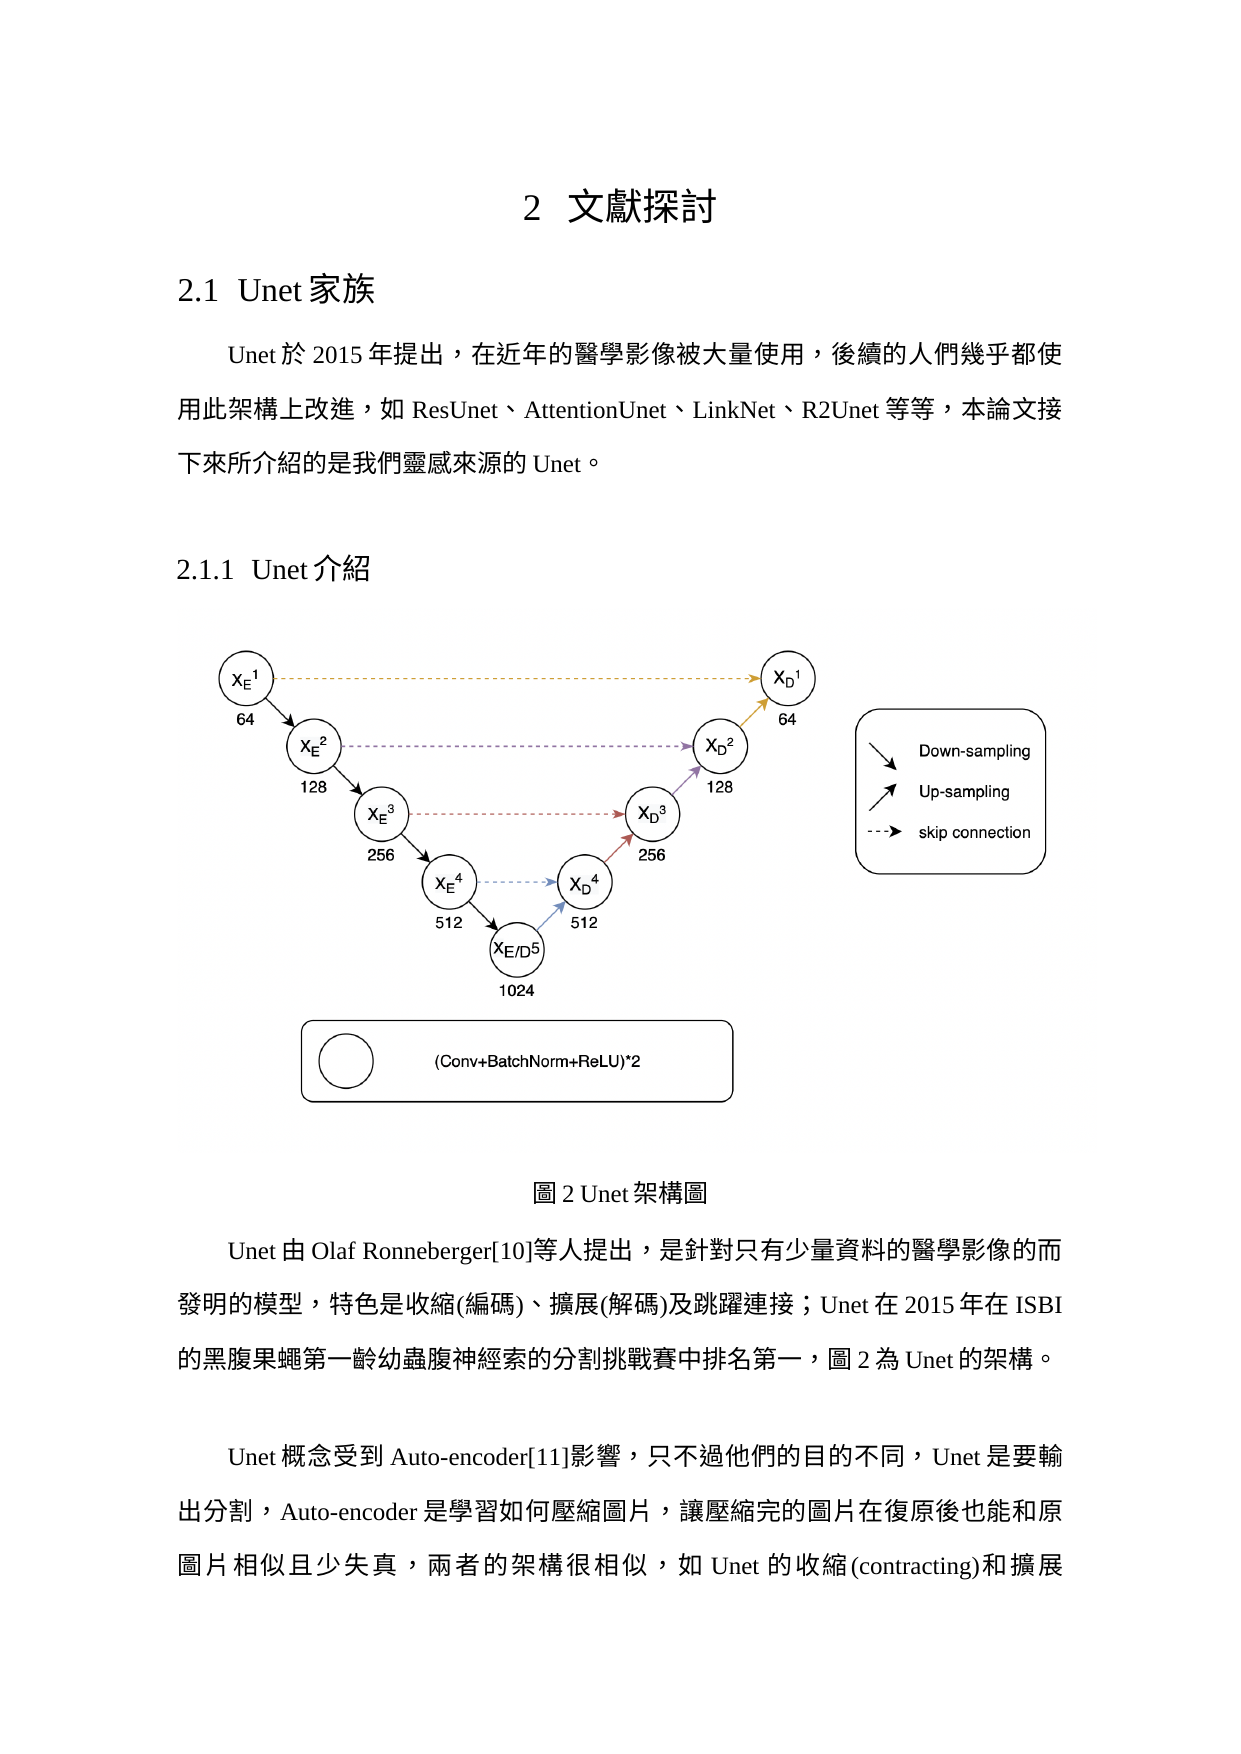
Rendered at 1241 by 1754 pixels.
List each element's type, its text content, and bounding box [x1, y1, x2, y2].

subtitle Unet家族 [177, 263, 1063, 311]
text Unet於2015年提出，在近年的醫學影像被大量使用，後續的人們幾乎都使用此架構上改進，如ResUnet、AttentionUnet、LinkNet、R2Unet等等，本論文接下來所介紹的是我們靈感來源的Unet。 [177, 335, 1063, 480]
text 圖2 Unet架構圖 [177, 1173, 1063, 1210]
subtitle 文獻探討 [177, 177, 1063, 231]
text Unet由Olaf Ronneberger[10]等人提出，是針對只有少量資料的醫學影像的而發明的模型，特色是收縮(編碼)、擴展(解碼)及跳躍連接；Unet在2015年在ISBI的黑腹果蠅第一齡幼蟲腹神經索的分割挑戰賽中排名第一，圖2為Unet的架構。 [177, 1231, 1063, 1376]
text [177, 1437, 1063, 1582]
picture [177, 608, 1097, 1153]
subtitle Unet介紹 [176, 545, 1063, 588]
